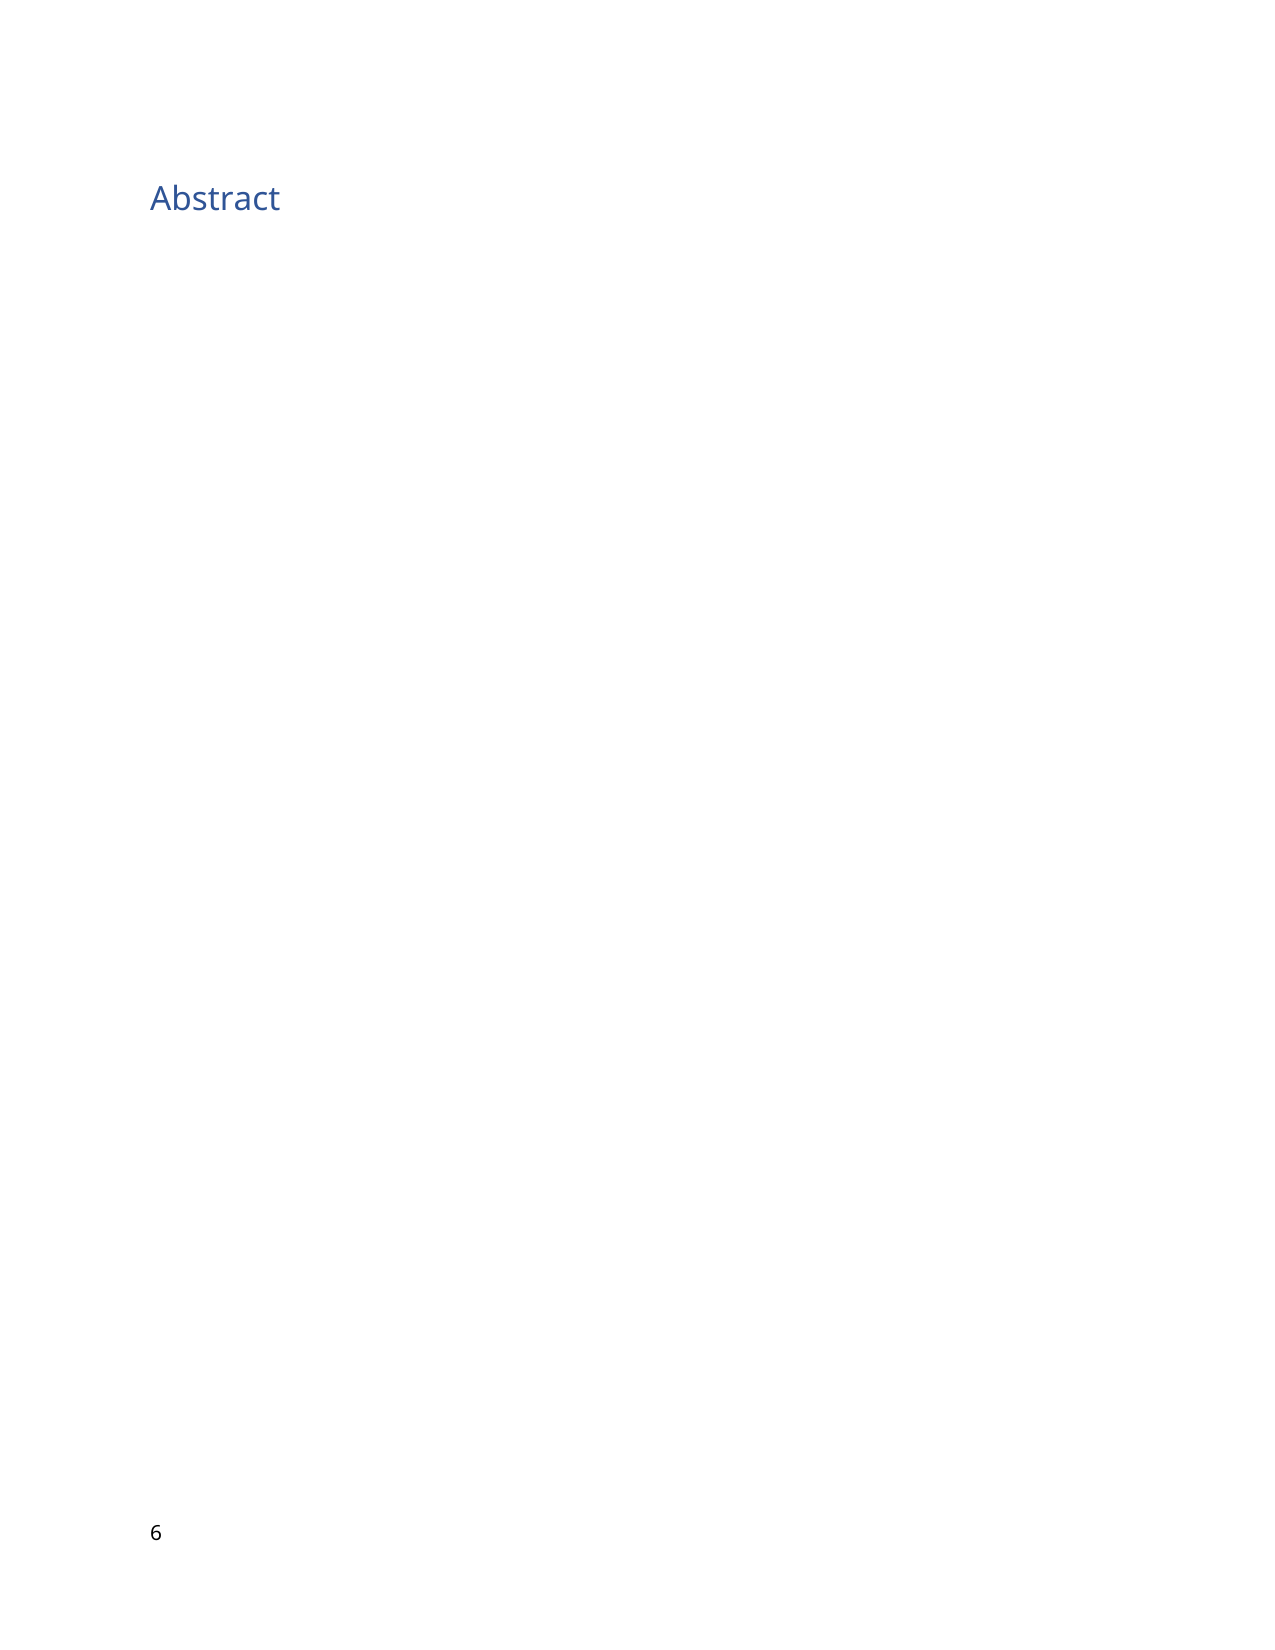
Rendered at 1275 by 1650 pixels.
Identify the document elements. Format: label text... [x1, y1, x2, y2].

subtitle Abstract [150, 175, 1125, 288]
